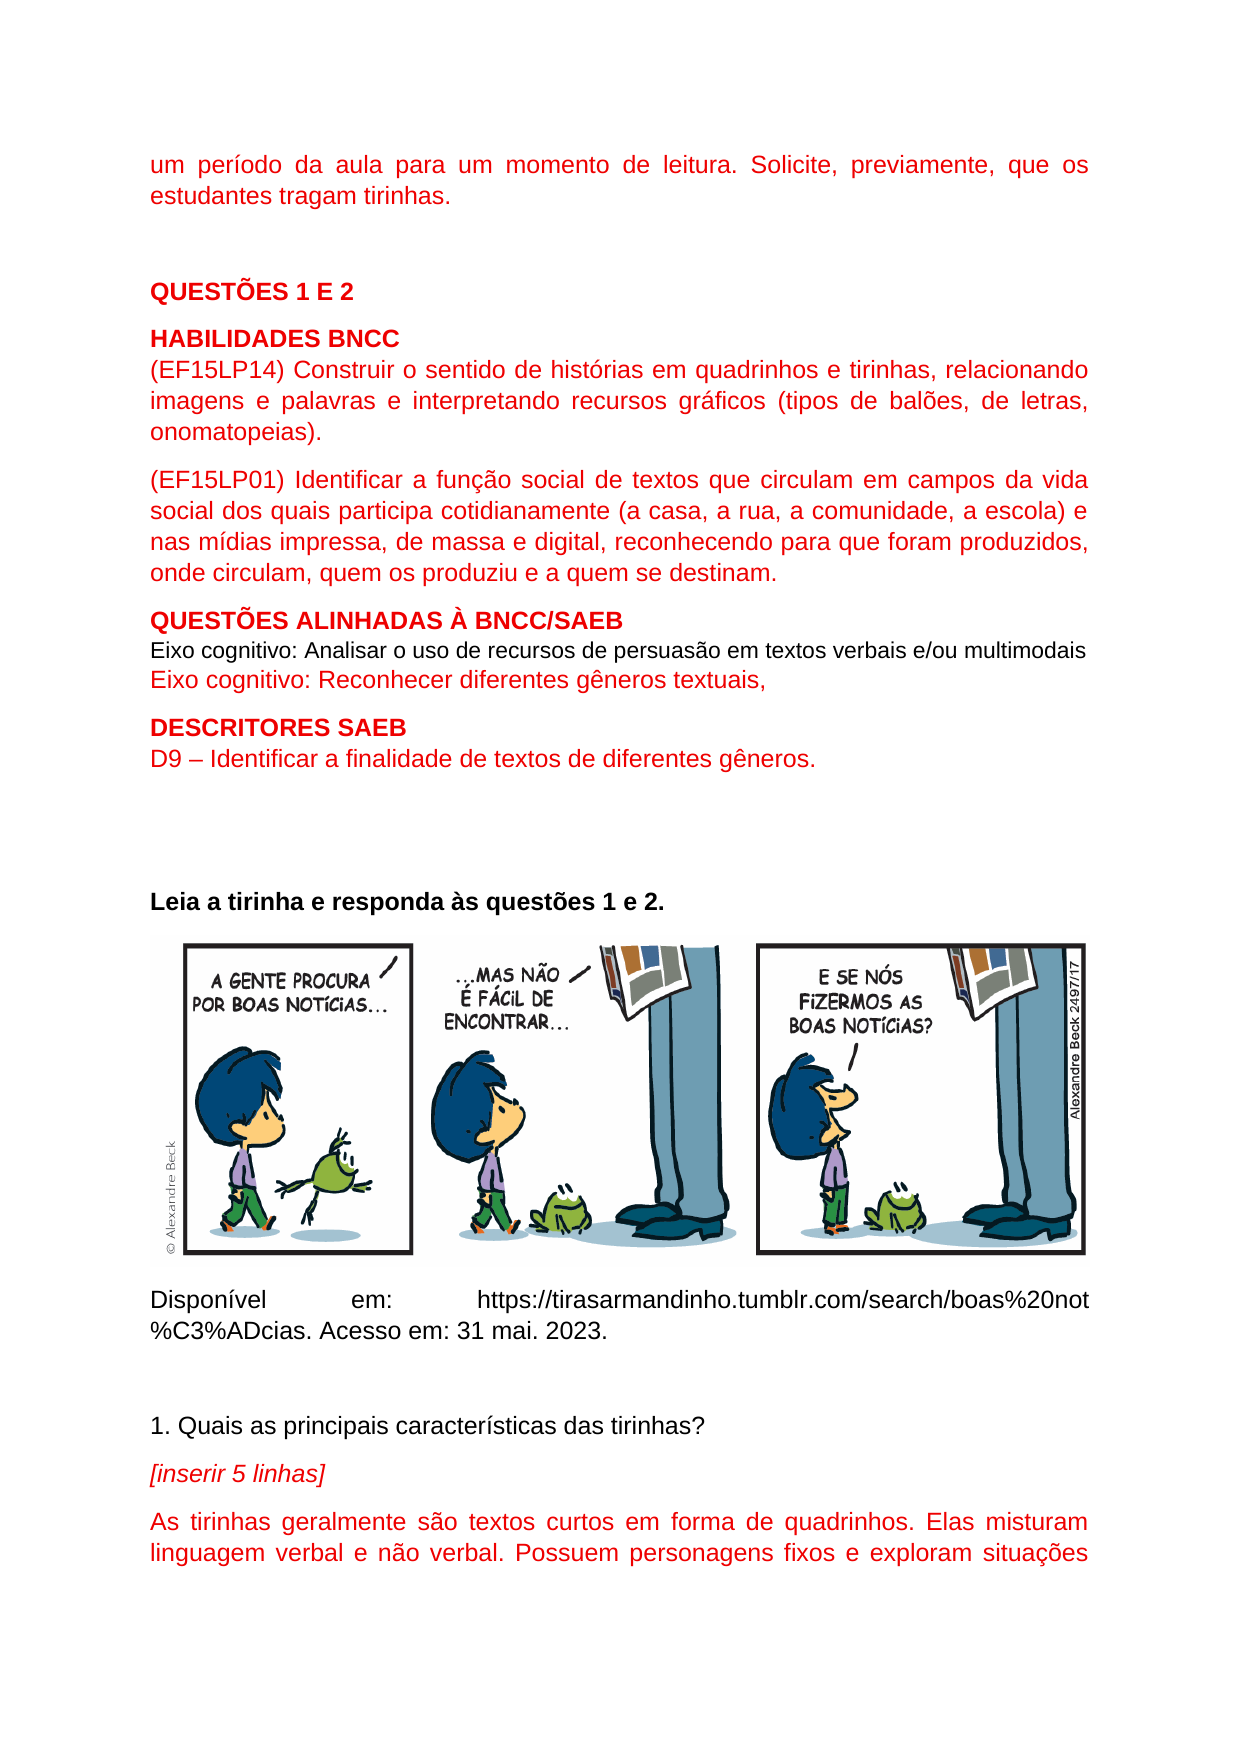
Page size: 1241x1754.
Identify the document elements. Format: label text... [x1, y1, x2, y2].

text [150, 150, 1090, 210]
text QUESTÕES 1 E 2 [150, 276, 1090, 305]
text Disponível em: https://tirasarmandinho.tumblr.com/search/boas%20not%C3%ADcias. Acesso em: 31 mai. 2023. [150, 1285, 1090, 1345]
text Eixo cognitivo: Reconhecer diferentes gêneros textuais, [150, 665, 1090, 694]
text QUESTÕES ALINHADAS À BNCC/SAEB [150, 606, 1090, 634]
text Leia a tirinha e responda às questões 1 e 2. [150, 887, 1090, 916]
text (EF15LP01) Identificar a função social de textos que circulam em campos da vida social dos quais participa cotidianamente (a casa, a rua, a comunidade, a escola) e nas mídias impressa, de massa e digital, reconhecendo para que foram produzidos, onde circulam, quem os produziu e a quem se destinam. [150, 465, 1090, 587]
text (EF15LP14) Construir o sentido de histórias em quadrinhos e tirinhas, relacionando imagens e palavras e interpretando recursos gráficos (tipos de balões, de letras, onomatopeias). [150, 355, 1090, 446]
text DESCRITORES SAEB [150, 713, 1090, 742]
text Eixo cognitivo: Analisar o uso de recursos de persuasão em textos verbais e/ou multimodais [150, 637, 1090, 663]
picture [150, 935, 1091, 1267]
text HABILIDADES BNCC [150, 324, 1090, 353]
text D9 – Identificar a finalidade de textos de diferentes gêneros. [150, 744, 1090, 773]
text 1. Quais as principais características das tirinhas? [150, 1411, 1090, 1440]
text [inserir 5 linhas] [150, 1459, 1090, 1488]
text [150, 1507, 1090, 1567]
